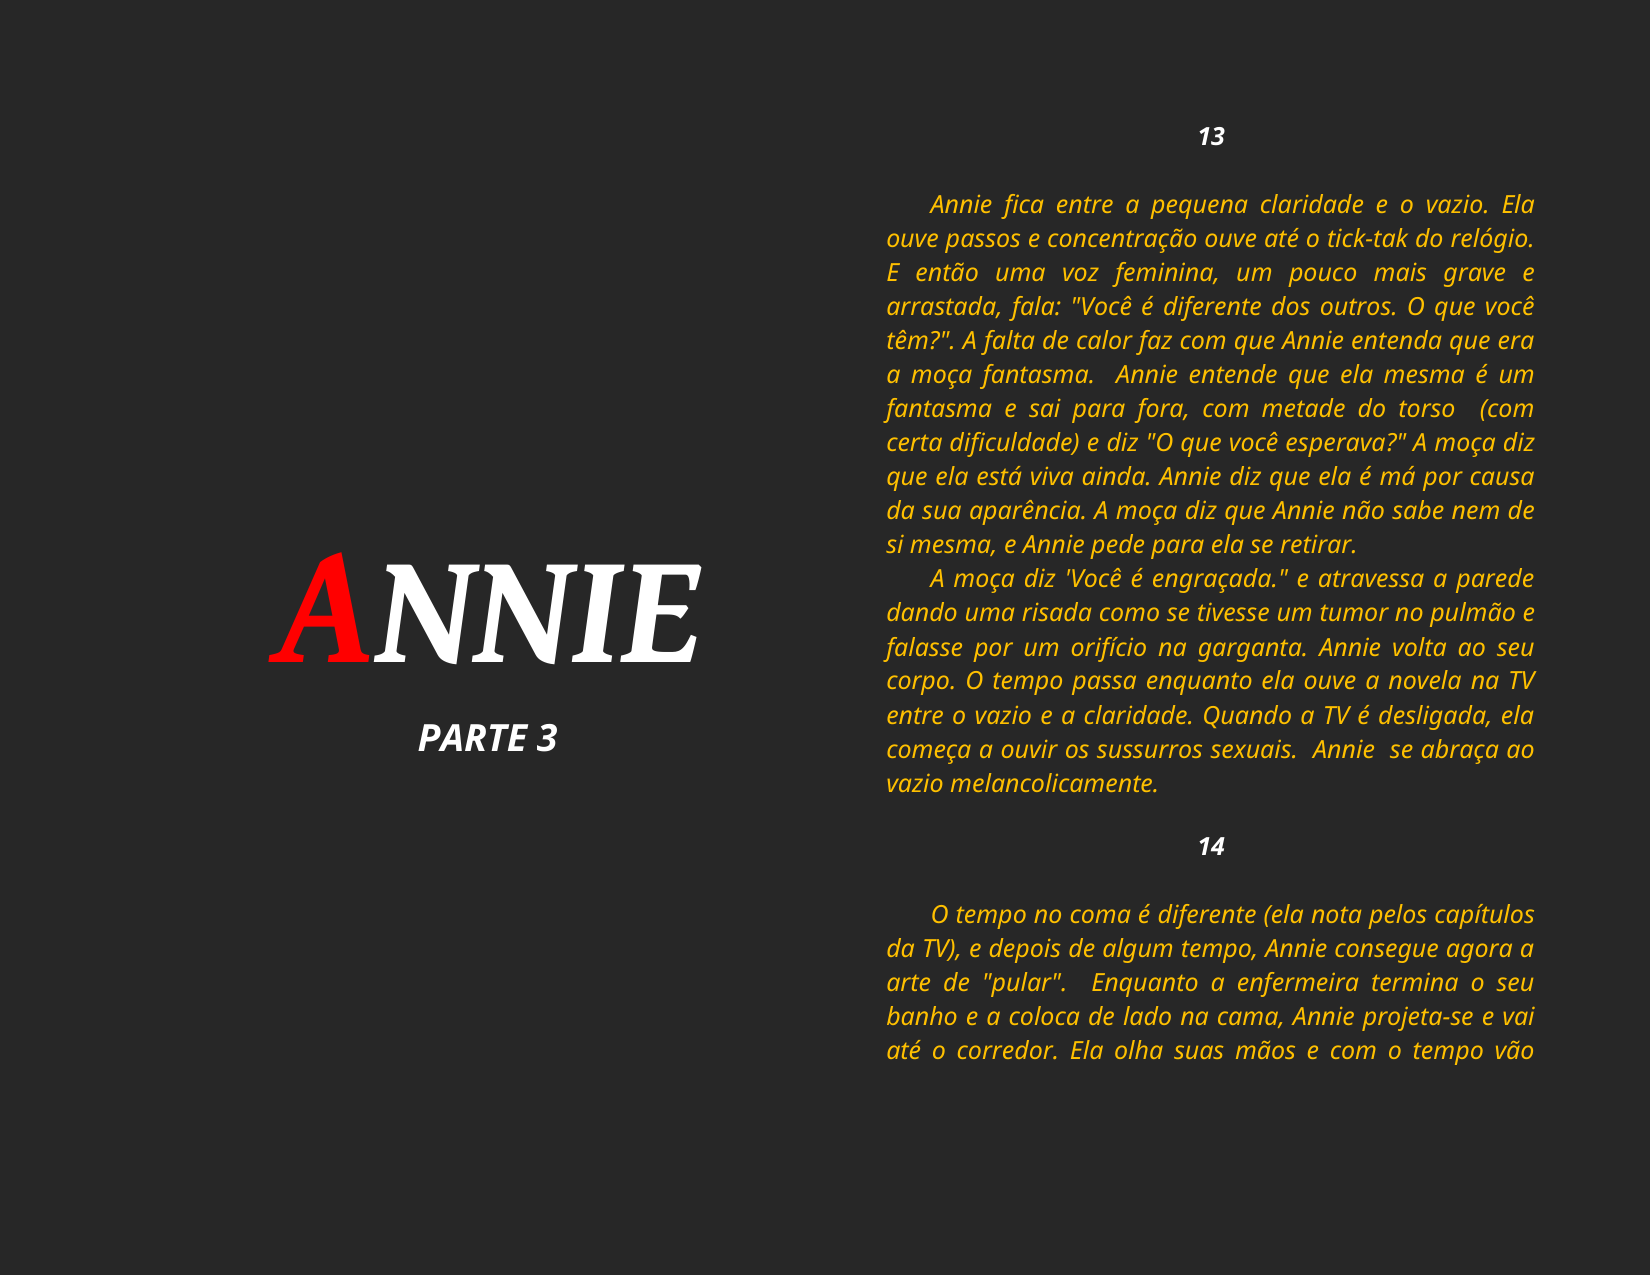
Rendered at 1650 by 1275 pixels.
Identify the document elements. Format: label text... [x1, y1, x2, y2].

text Annie fica entre a pequena claridade e o vazio. Ela ouve passos e concentração ouve até o tick-tak do relógio. E então uma voz feminina, um pouco mais grave e arrastada, fala: "Você é diferente dos outros. O que você têm?". A falta de calor faz com que Annie entenda que era a moça fantasma. Annie entende que ela mesma é um fantasma e sai para fora, com metade do torso (com certa dificuldade) e diz "O que você esperava?" A moça diz que ela está viva ainda. Annie diz que ela é má por causa da sua aparência. A moça diz que Annie não sabe nem de si mesma, e Annie pede para ela se retirar. [886, 186, 1536, 561]
text 13 [886, 118, 1536, 152]
text A moça diz 'Você é engraçada." e atravessa a parede dando uma risada como se tivesse um tumor no pulmão e falasse por um orifício na garganta. Annie volta ao seu corpo. O tempo passa enquanto ela ouve a novela na TV entre o vazio e a claridade. Quando a TV é desligada, ela começa a ouvir os sussurros sexuais. Annie se abraça ao vazio melancolicamente. [886, 561, 1536, 799]
text ANNIE [162, 514, 812, 711]
text 14 [886, 828, 1536, 862]
text PARTE 3 [162, 711, 812, 762]
